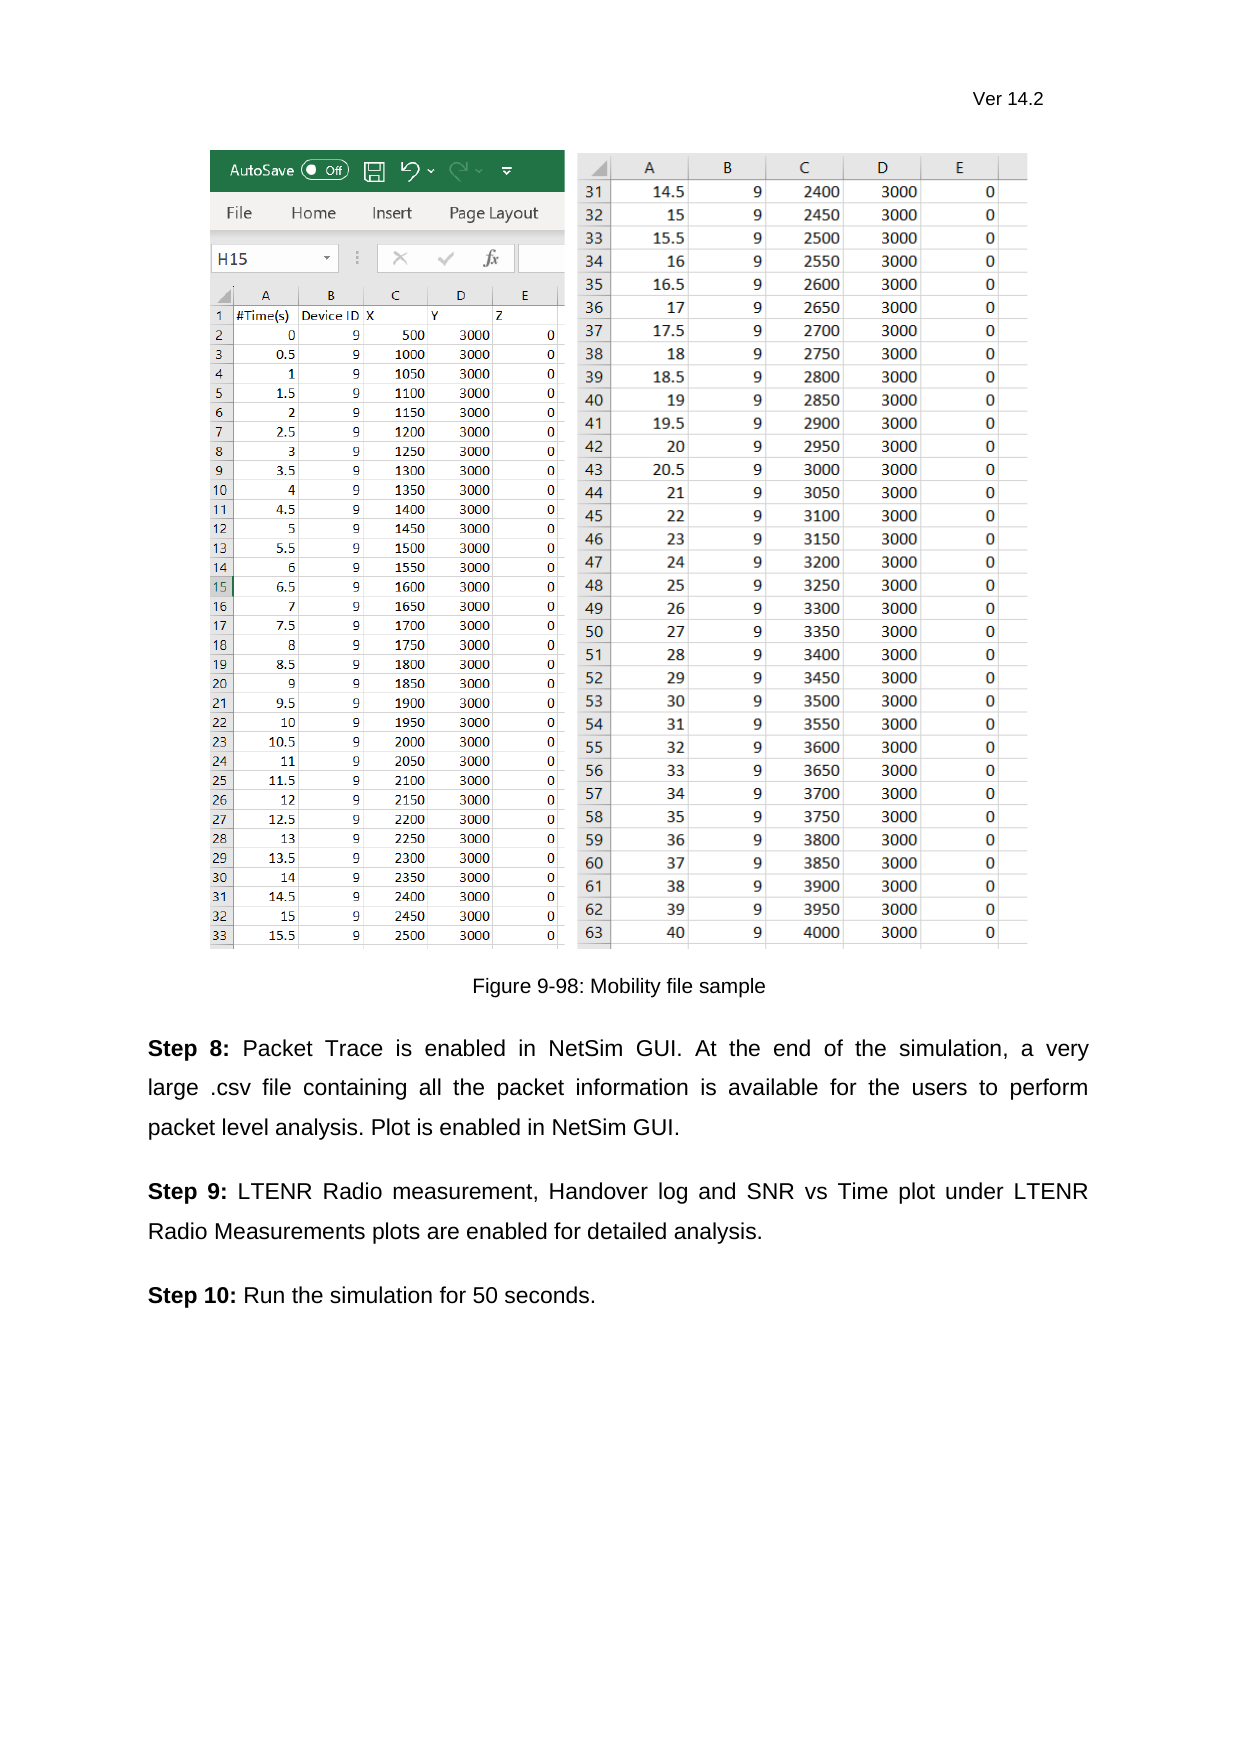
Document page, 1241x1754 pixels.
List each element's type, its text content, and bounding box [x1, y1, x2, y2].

text Step 9: LTENR Radio measurement, Handover log and SNR vs Time plot under LTENR Radio Measurements plots are enabled for detailed analysis. [148, 1178, 1090, 1244]
text Step 8: Packet Trace is enabled in NetSim GUI. At the end of the simulation, a very large .csv file containing all the packet information is available for the users to perform packet level analysis. Plot is enabled in NetSim GUI. [148, 1035, 1090, 1140]
picture [577, 153, 1028, 949]
text Step 10: Run the simulation for 50 seconds. [148, 1282, 1090, 1308]
picture [210, 150, 565, 949]
